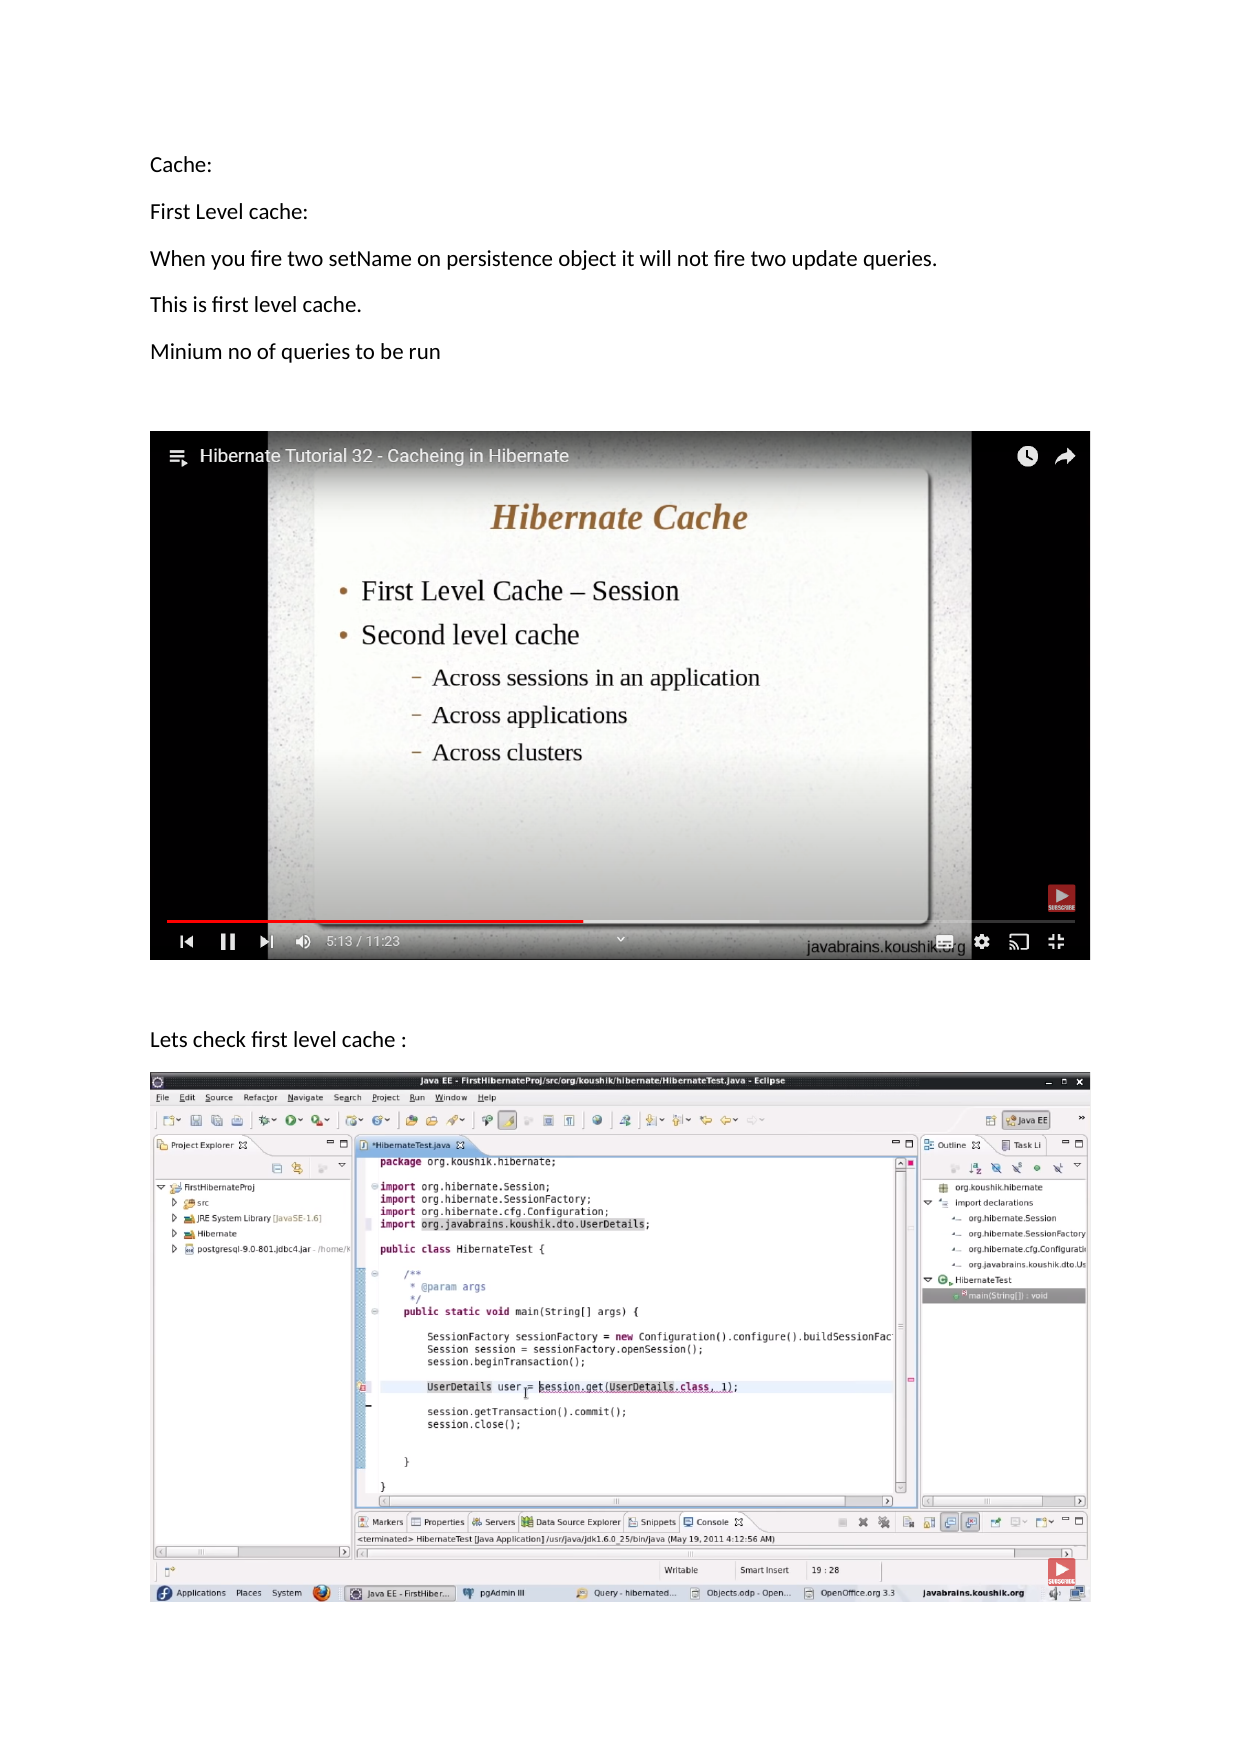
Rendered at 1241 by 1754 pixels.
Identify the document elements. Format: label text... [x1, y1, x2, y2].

picture [150, 1072, 1091, 1602]
text First Level cache: [150, 197, 1090, 225]
text Minium no of queries to be run [150, 337, 1090, 366]
text This is first level cache. [150, 291, 1090, 319]
picture [150, 431, 1091, 960]
text When you fire two setName on persistence object it will not fire two update queries. [150, 244, 1090, 272]
text Lets check first level cache : [150, 1026, 1090, 1054]
text Cache: [150, 150, 1090, 178]
